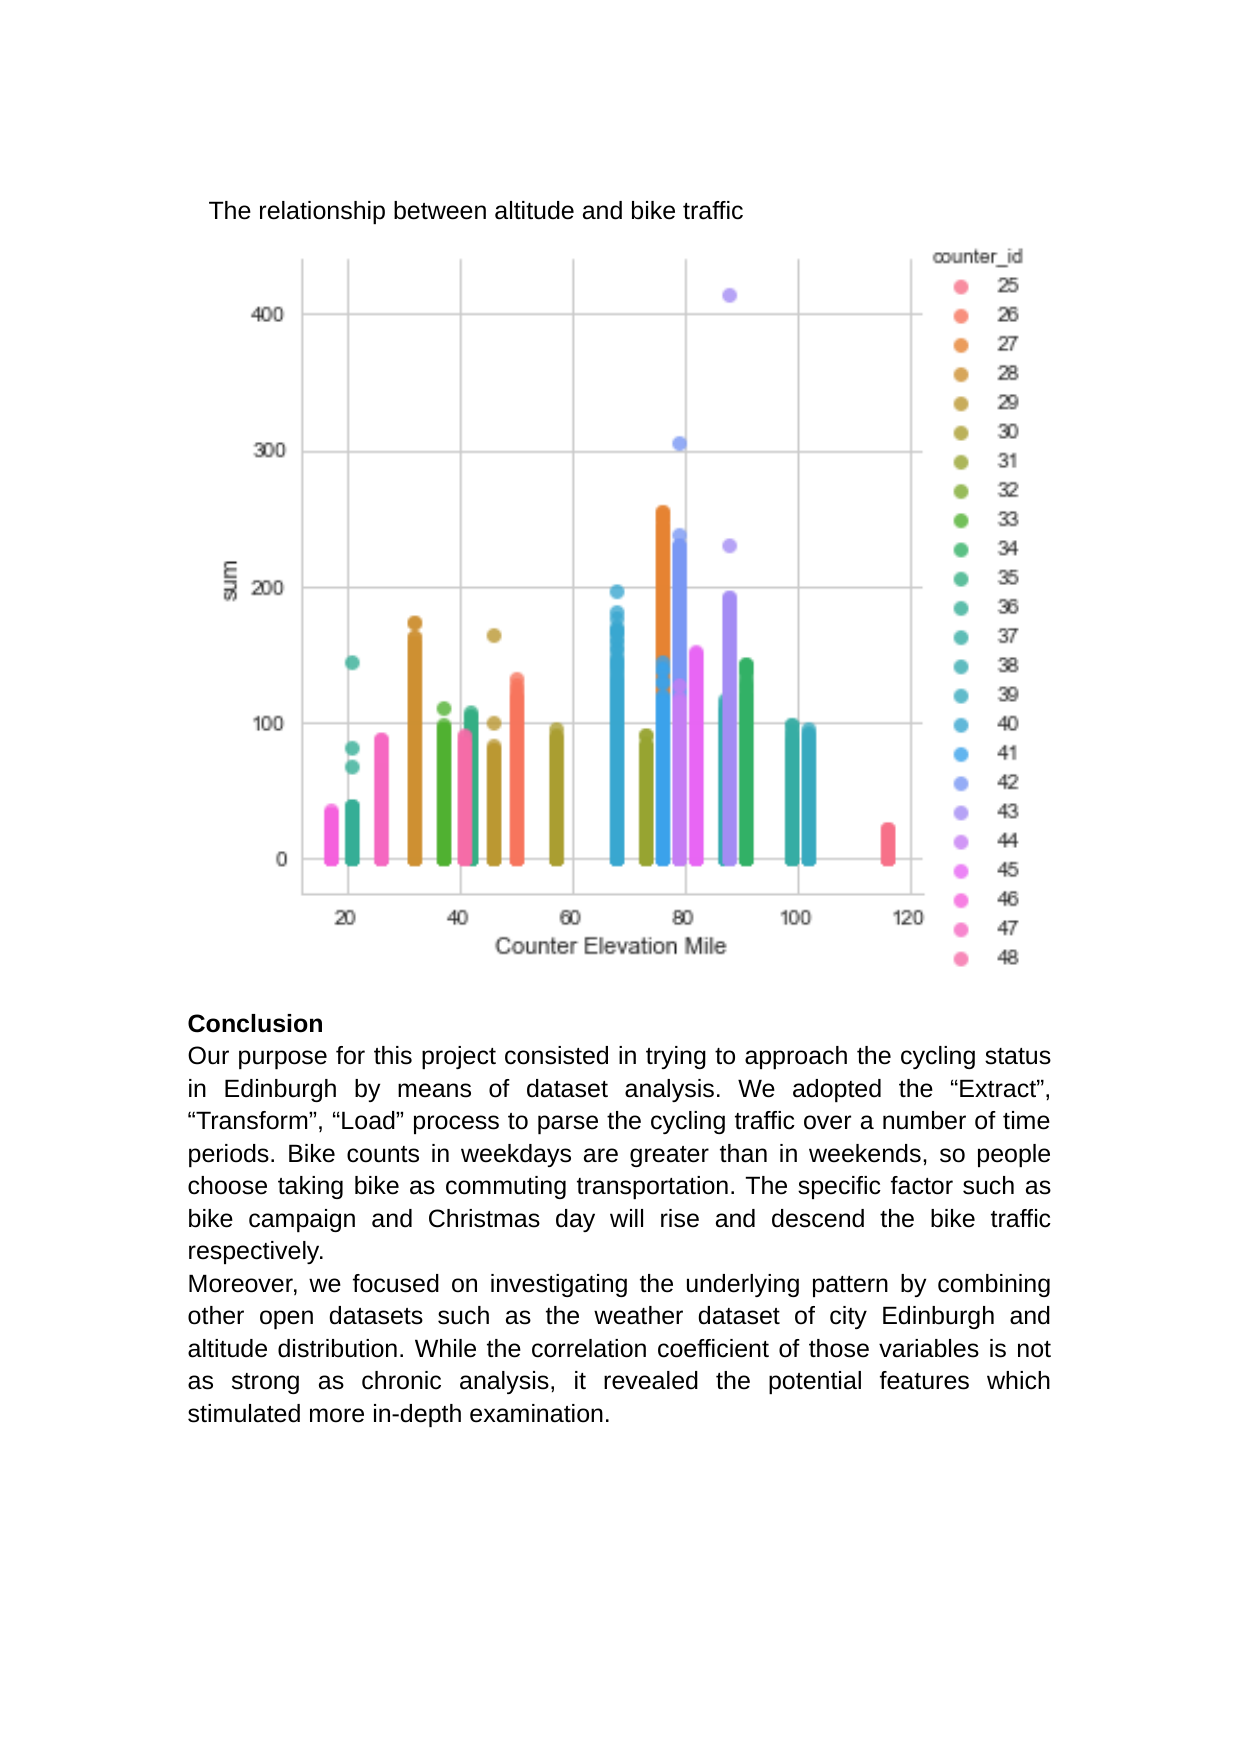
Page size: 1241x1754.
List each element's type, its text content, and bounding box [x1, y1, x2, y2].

text Moreover, we focused on investigating the underlying pattern by combining other open datasets such as the weather dataset of city Edinburgh and altitude distribution. While the correlation coefficient of those variables is not as strong as chronic analysis, it revealed the potential features which stimulated more in-depth examination. [187, 1267, 1053, 1429]
text Conclusion [187, 1007, 1053, 1039]
text The relationship between altitude and bike traffic [187, 194, 1053, 227]
picture [208, 227, 1044, 992]
text Our purpose for this project consisted in trying to approach the cycling status in Edinburgh by means of dataset analysis. We adopted the “Extract”, “Transform”, “Load” process to parse the cycling traffic over a number of time periods. Bike counts in weekdays are greater than in weekends, so people choose taking bike as commuting transportation. The specific factor such as bike campaign and Christmas day will rise and descend the bike traffic respectively. [187, 1039, 1053, 1267]
